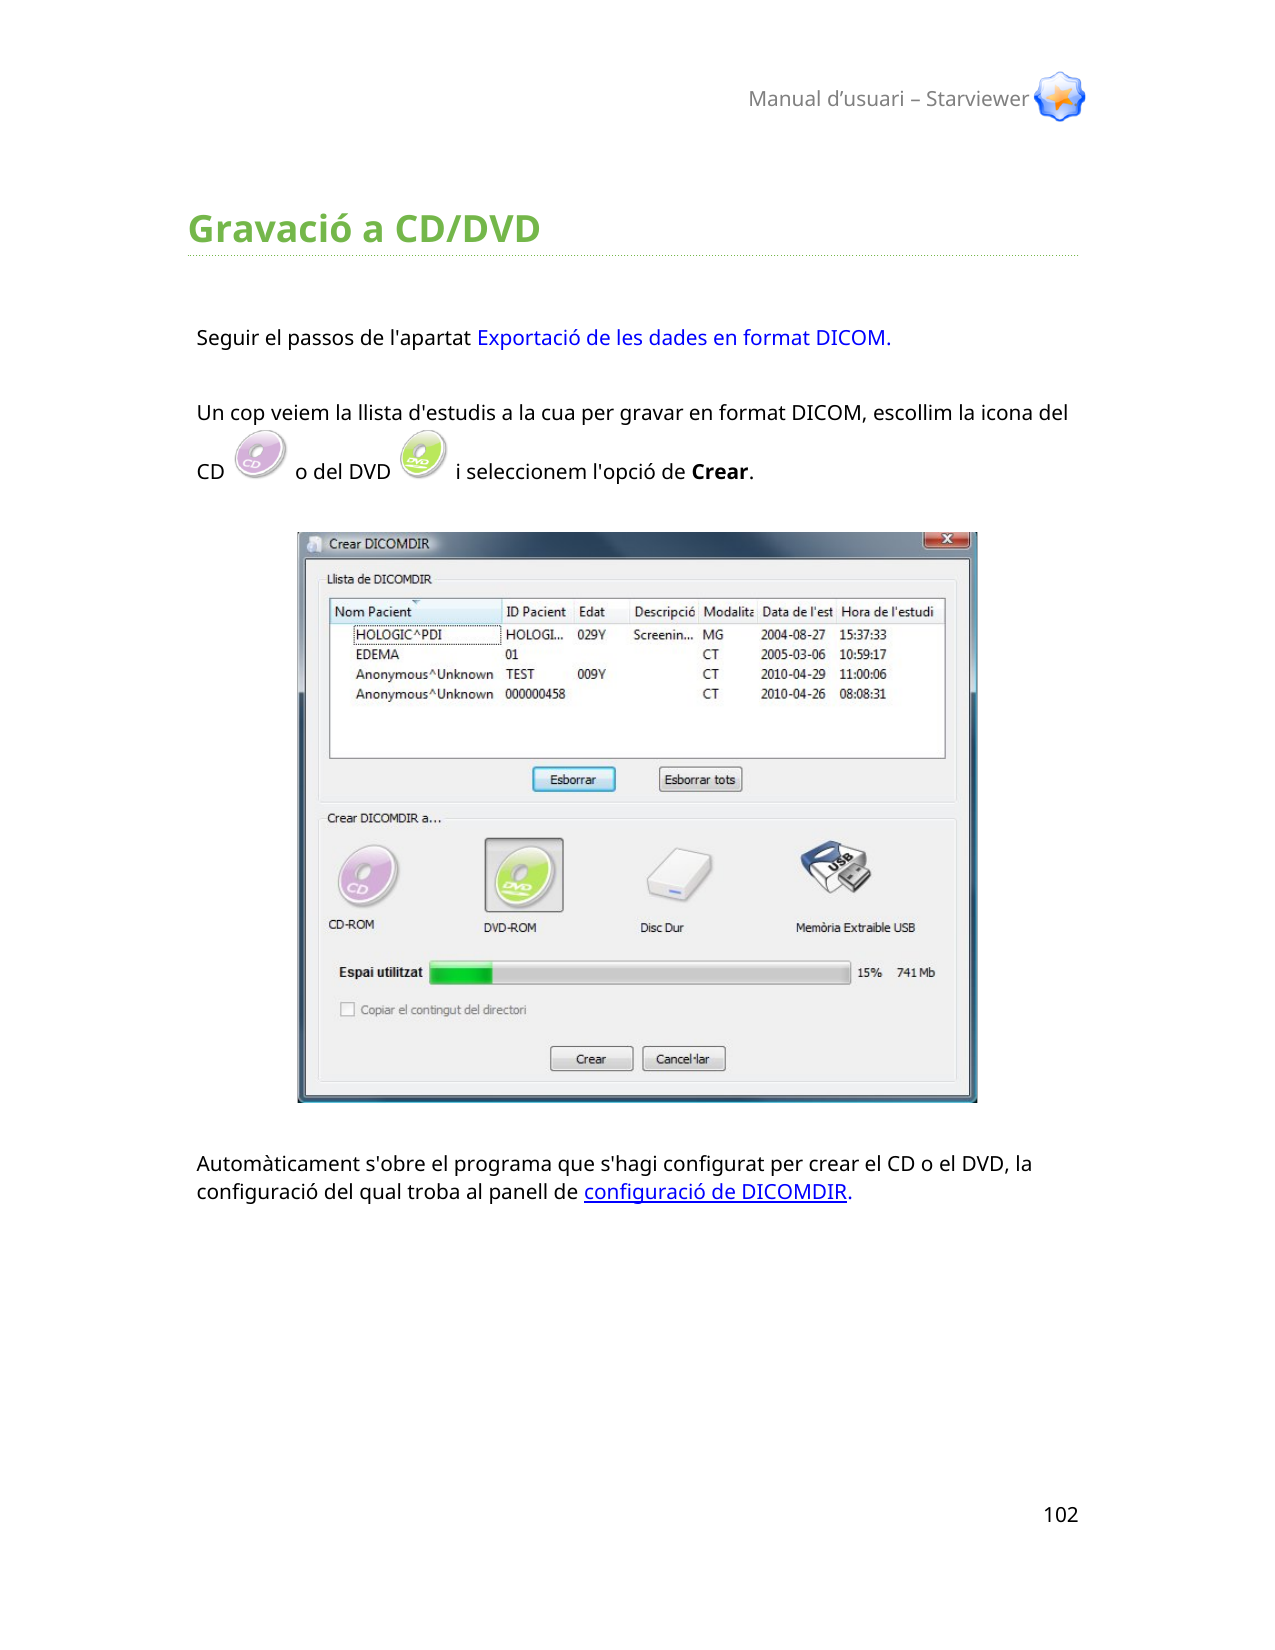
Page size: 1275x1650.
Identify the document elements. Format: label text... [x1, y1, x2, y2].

picture [1033, 71, 1086, 122]
text Seguir el passos de l'apartat Exportació de les dades en format DICOM. [196, 323, 1078, 352]
picture [396, 426, 450, 480]
text Automàticament s'obre el programa que s'hagi configurat per crear el CD o el DVD, la configuració del qual troba al panell de configuració de DICOMDIR. [196, 1149, 1078, 1206]
subtitle Gravació a CD/DVD [187, 202, 1078, 256]
text Un cop veiem la llista d'estudis a la cua per gravar en format DICOM, escollim la icona del CD o del DVD i seleccionem l'opció de Crear. [196, 398, 1078, 486]
picture [230, 426, 290, 480]
picture [297, 532, 978, 1103]
